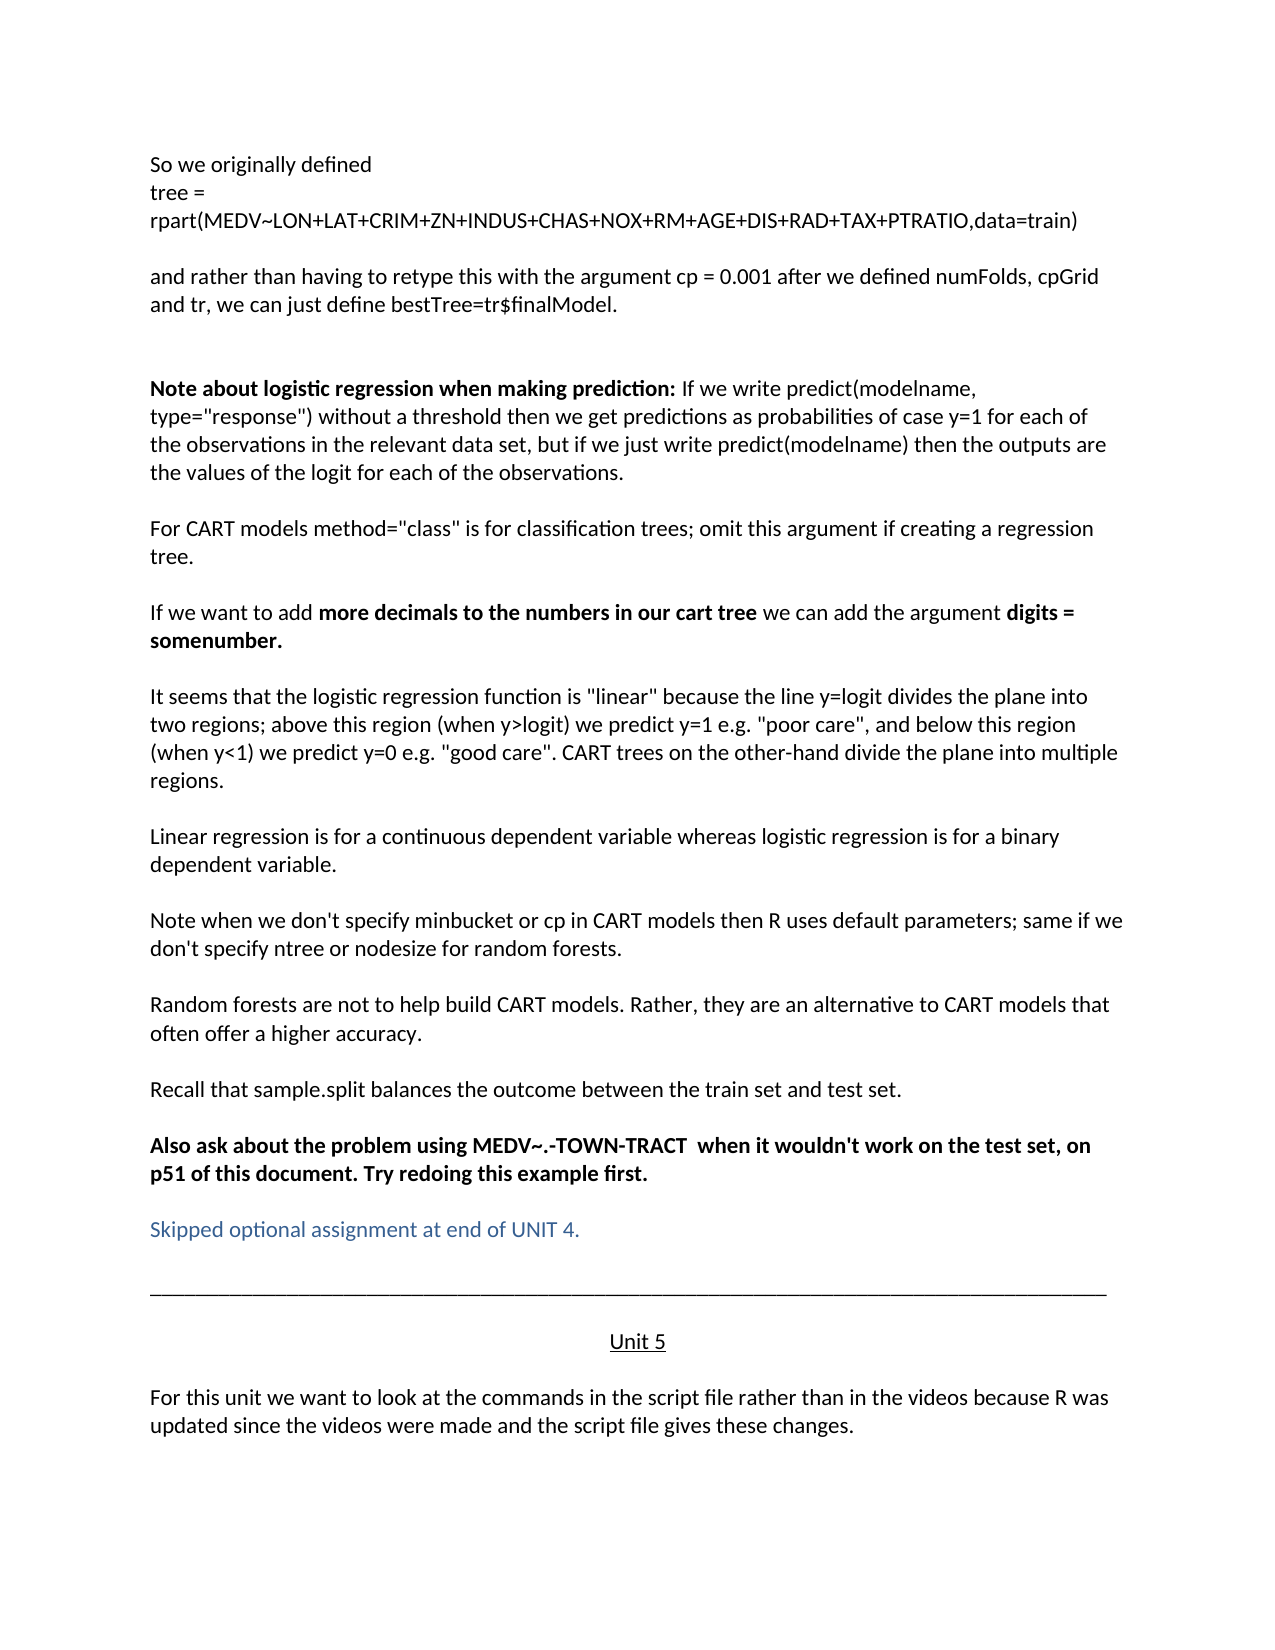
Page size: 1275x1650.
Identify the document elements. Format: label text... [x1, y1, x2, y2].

text Recall that sample.split balances the outcome between the train set and test set. [150, 1075, 1125, 1103]
text Unit 5 [150, 1327, 1125, 1355]
text tree = rpart(MEDV~LON+LAT+CRIM+ZN+INDUS+CHAS+NOX+RM+AGE+DIS+RAD+TAX+PTRATIO,data=train) [150, 178, 1125, 234]
text For CART models method="class" is for classification trees; omit this argument if creating a regression tree. [150, 514, 1125, 570]
text Note when we don't specify minbucket or cp in CART models then R uses default parameters; same if we don't specify ntree or nodesize for random forests. [150, 907, 1125, 963]
text For this unit we want to look at the commands in the script file rather than in the videos because R was updated since the videos were made and the script file gives these changes. [150, 1383, 1125, 1439]
text So we originally defined [150, 150, 1125, 178]
text Note about logistic regression when making prediction: If we write predict(modelname, type="response") without a threshold then we get predictions as probabilities of case y=1 for each of the observations in the relevant data set, but if we just write predict(modelname) then the outputs are the values of the logit for each of the observations. [150, 374, 1125, 486]
text Random forests are not to help build CART models. Rather, they are an alternative to CART models that often offer a higher accuracy. [150, 991, 1125, 1047]
text It seems that the logistic regression function is "linear" because the line y=logit divides the plane into two regions; above this region (when y>logit) we predict y=1 e.g. "poor care", and below this region (when y<1) we predict y=0 e.g. "good care". CART trees on the other-hand divide the plane into multiple regions. [150, 682, 1125, 794]
text Linear regression is for a continuous dependent variable whereas logistic regression is for a binary dependent variable. [150, 822, 1125, 878]
text ____________________________________________________________________________________ [150, 1271, 1125, 1299]
text and rather than having to retype this with the argument cp = 0.001 after we defined numFolds, cpGrid and tr, we can just define bestTree=tr$finalModel. [150, 262, 1125, 318]
text Also ask about the problem using MEDV~.-TOWN-TRACT when it wouldn't work on the test set, on p51 of this document. Try redoing this example first. [150, 1131, 1125, 1187]
text If we want to add more decimals to the numbers in our cart tree we can add the argument digits = somenumber. [150, 598, 1125, 654]
text Skipped optional assignment at end of UNIT 4. [150, 1215, 1125, 1243]
